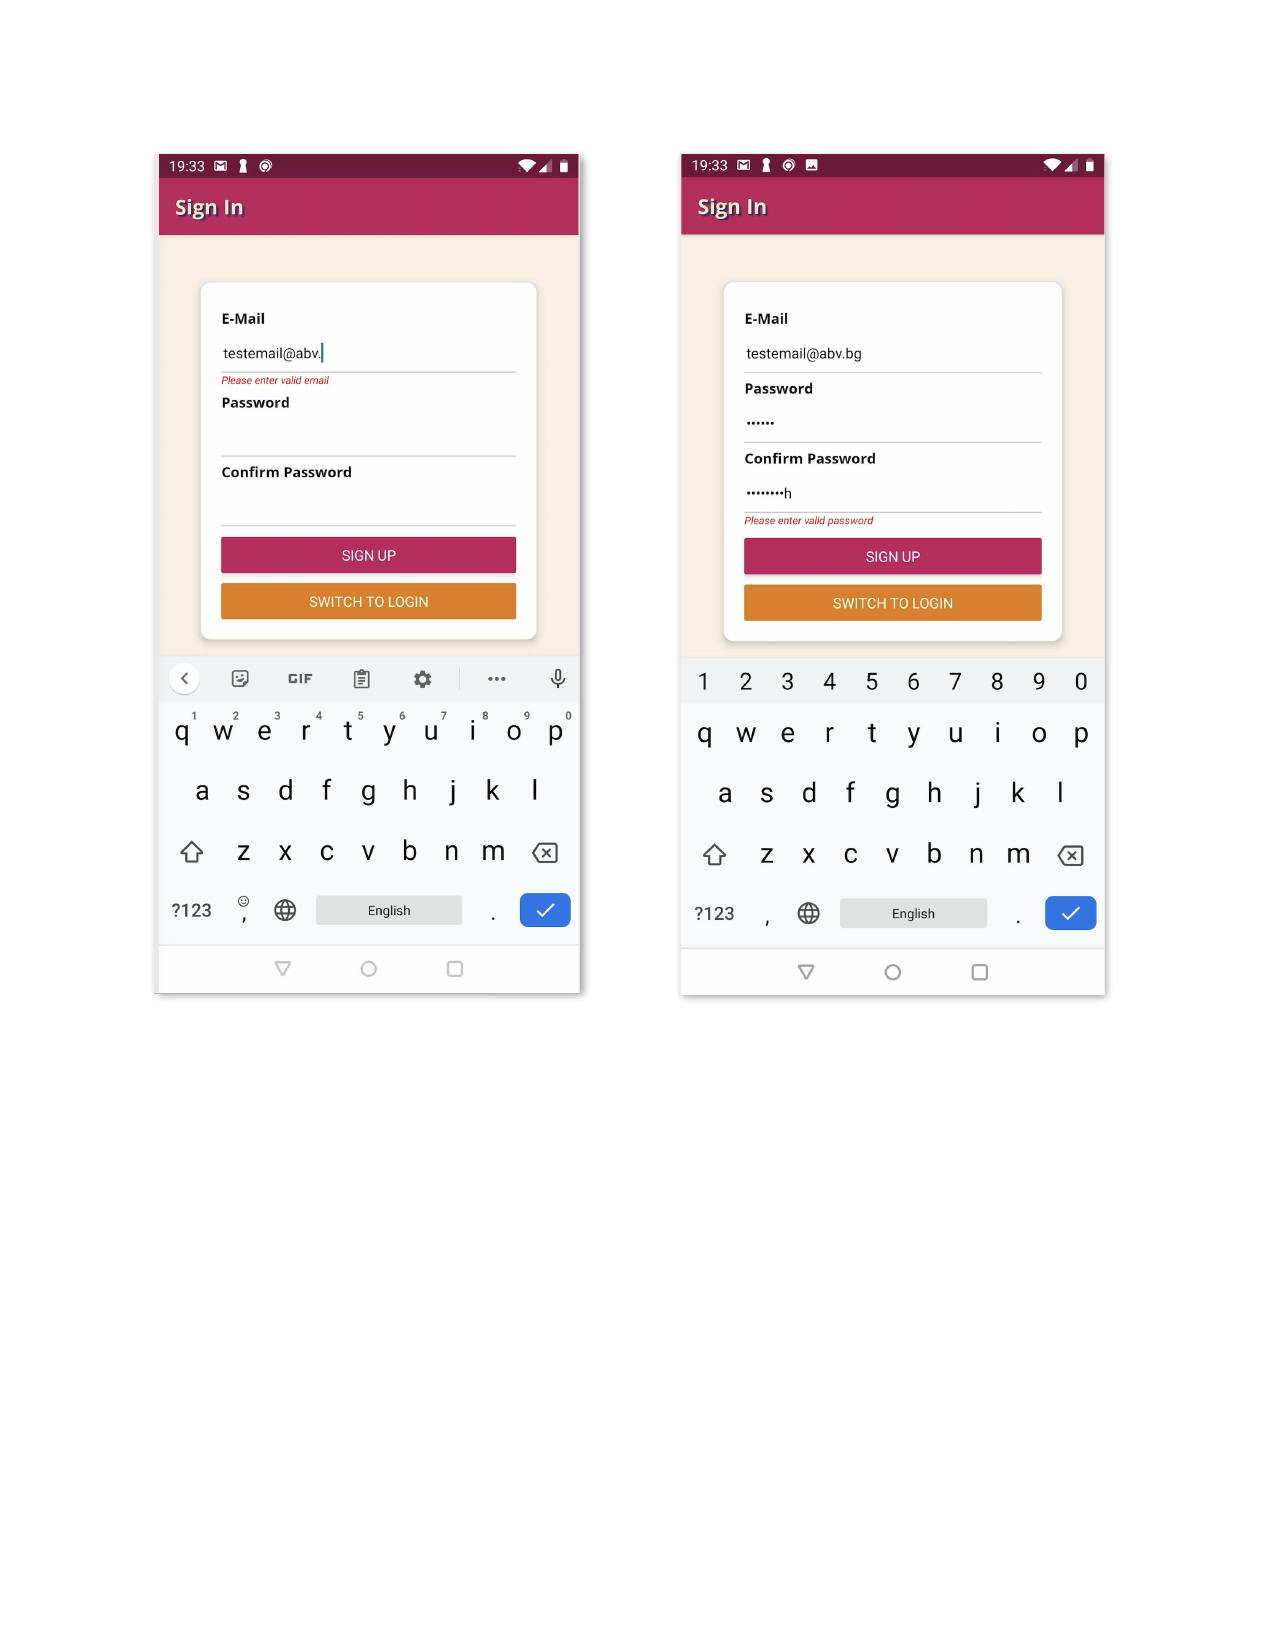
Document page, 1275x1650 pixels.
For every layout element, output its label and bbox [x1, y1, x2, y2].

picture [679, 154, 1105, 995]
picture [154, 154, 580, 994]
